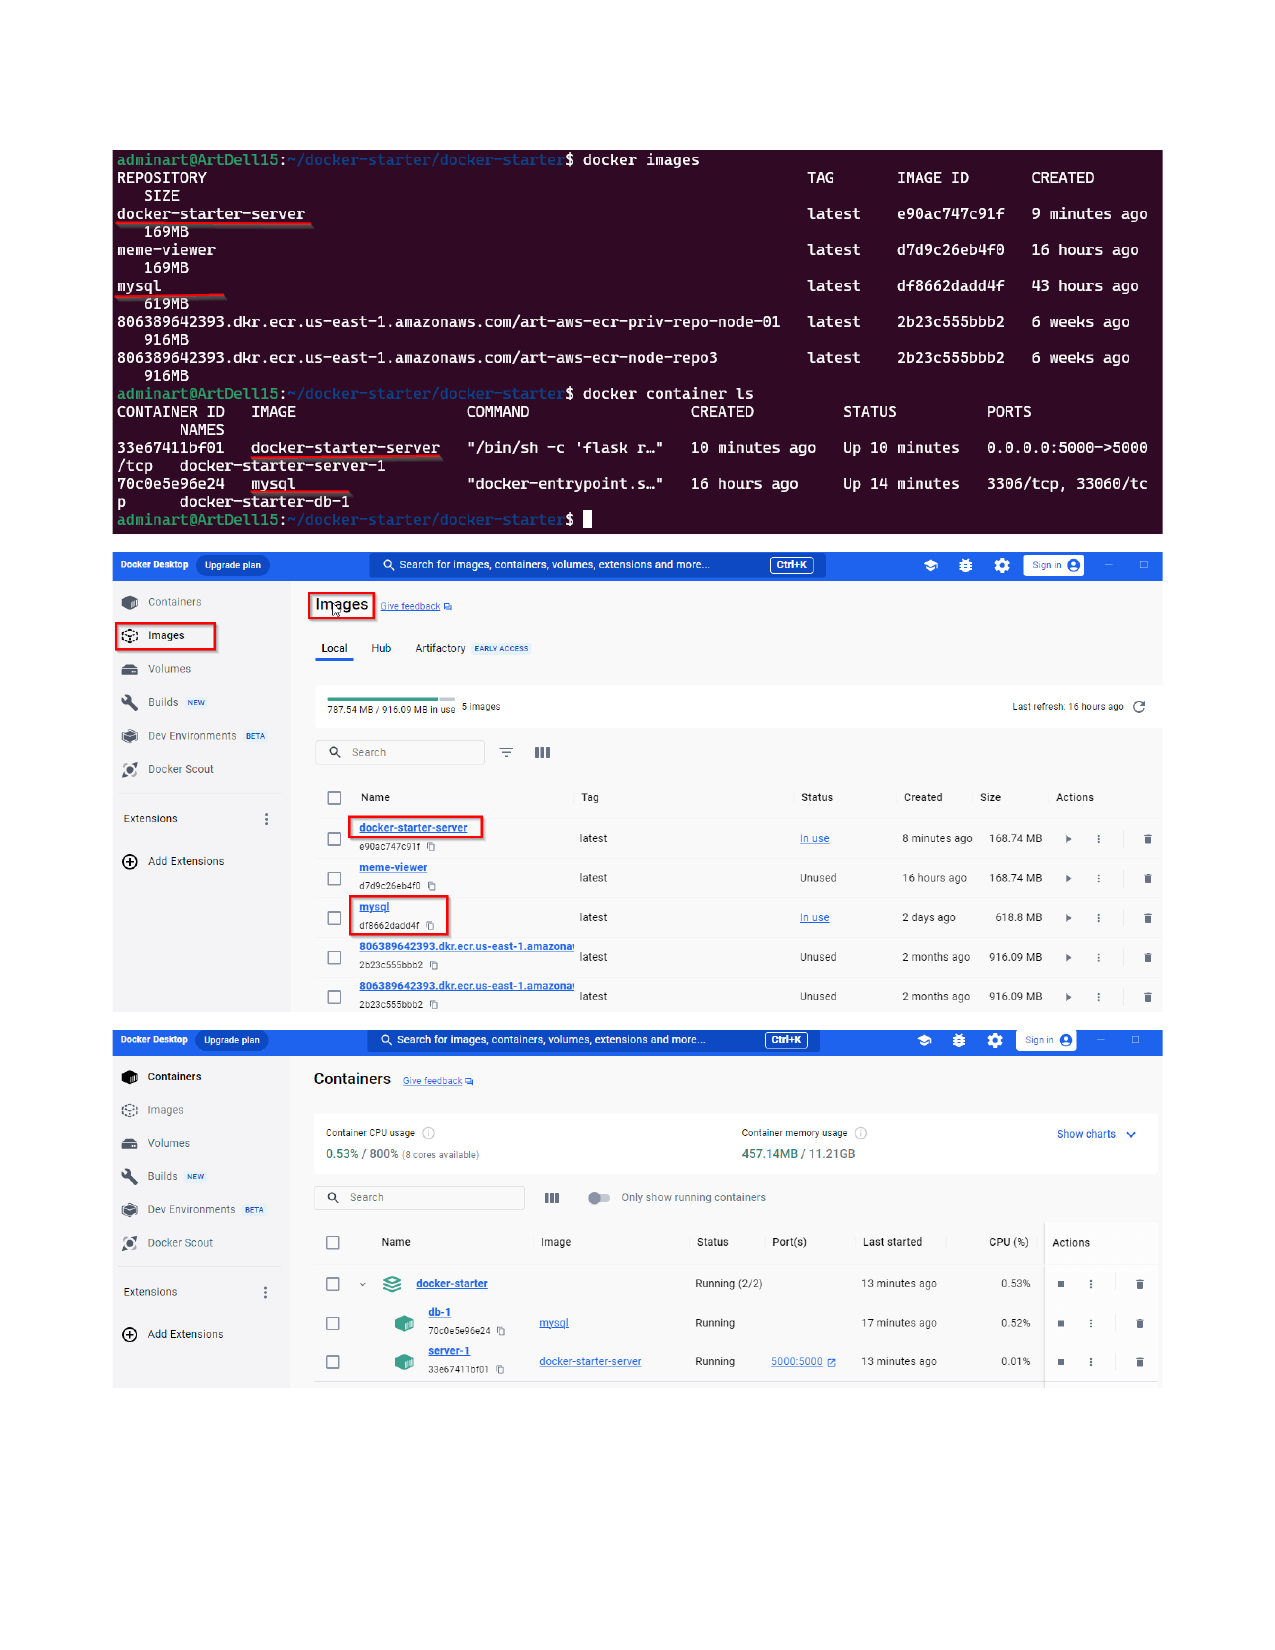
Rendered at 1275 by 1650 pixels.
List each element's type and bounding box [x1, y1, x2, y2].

picture [112, 1030, 1163, 1388]
picture [112, 552, 1163, 1012]
picture [112, 150, 1163, 534]
